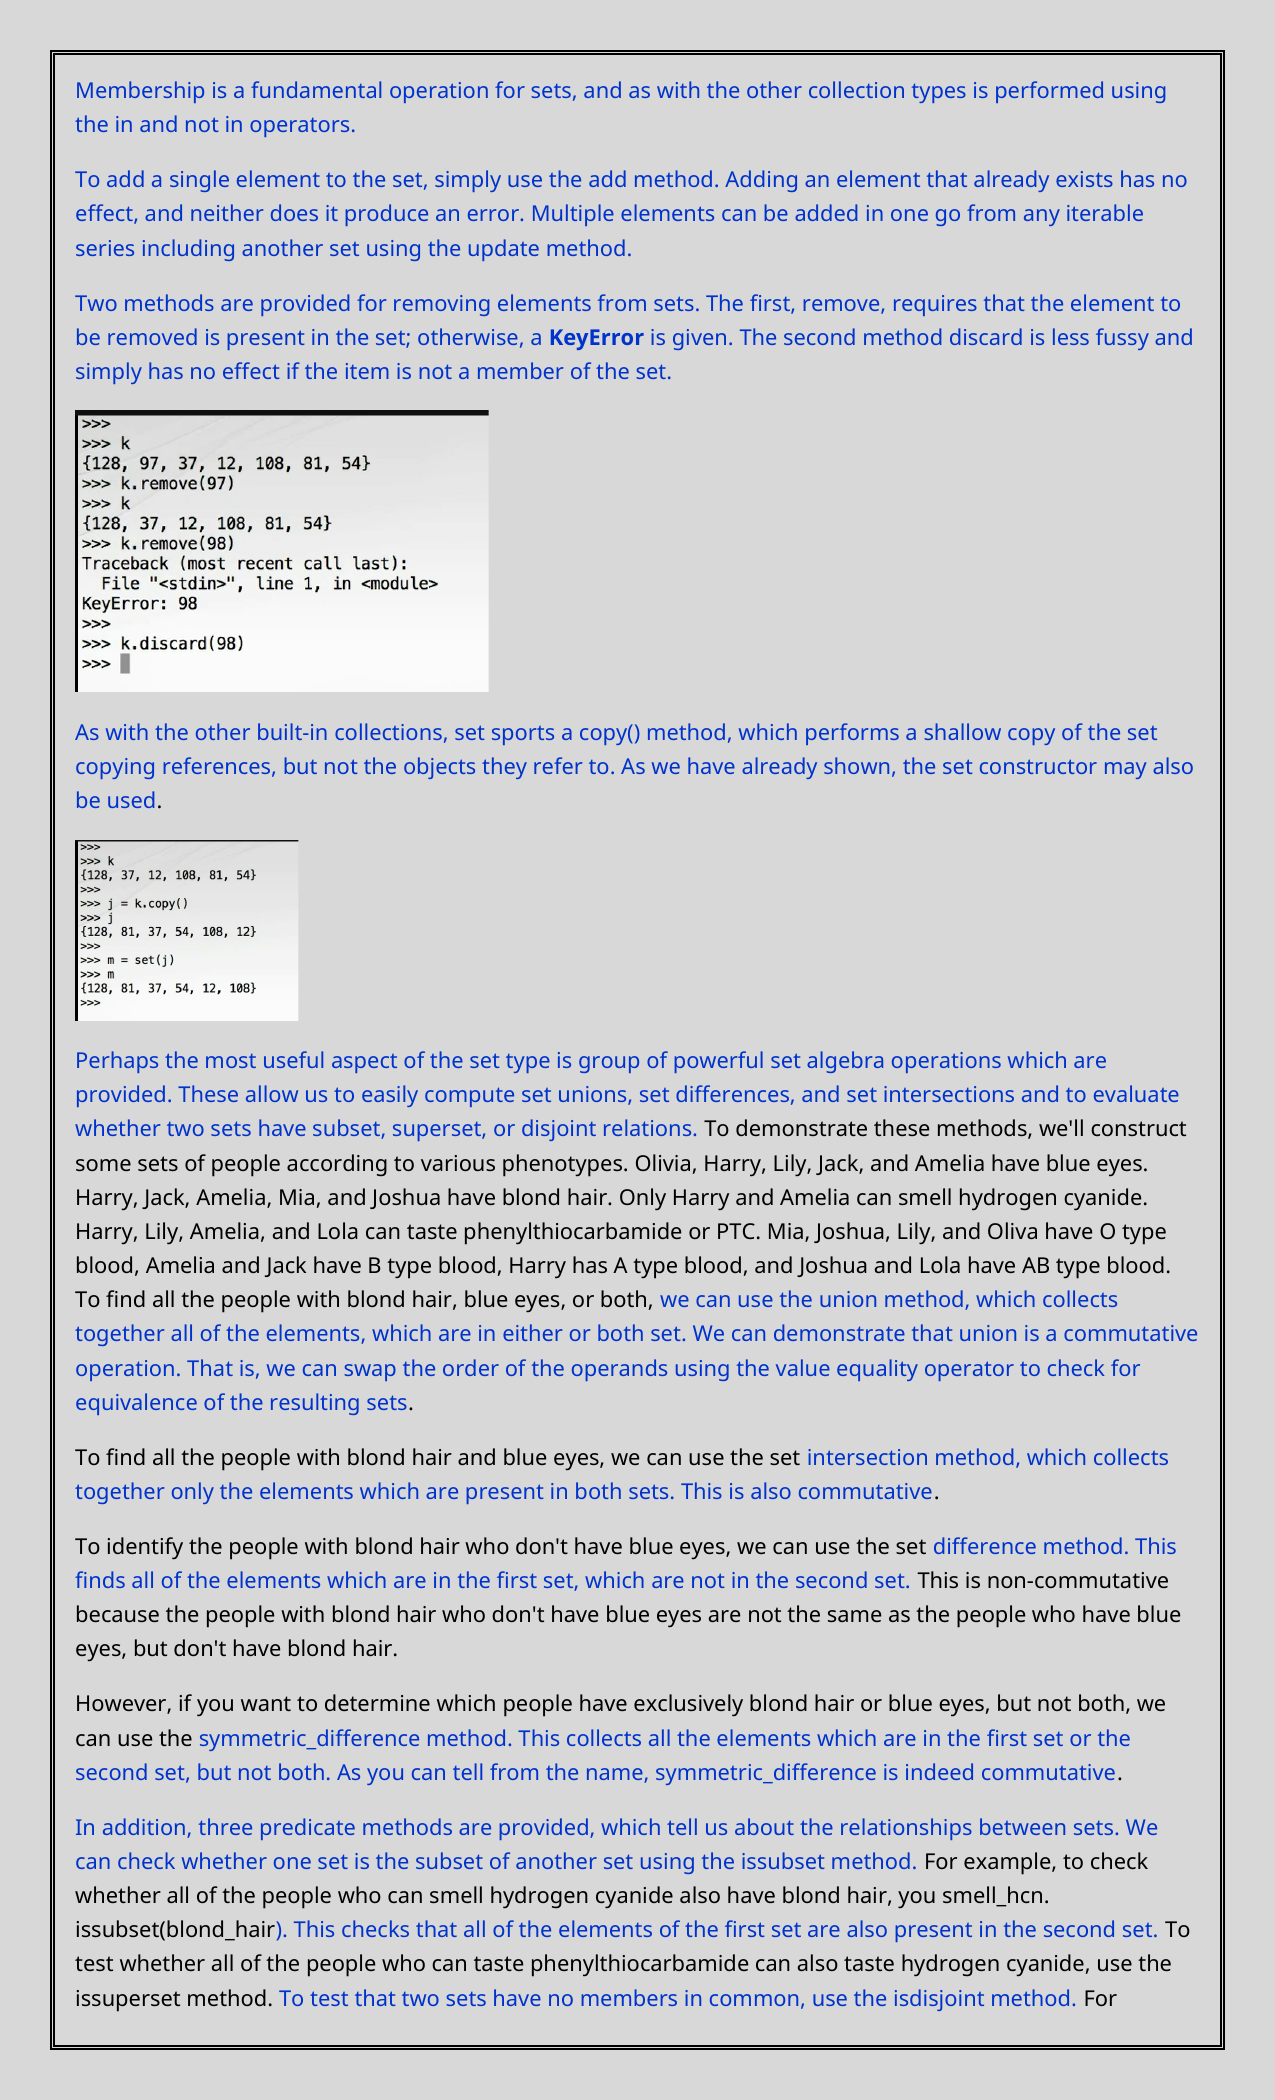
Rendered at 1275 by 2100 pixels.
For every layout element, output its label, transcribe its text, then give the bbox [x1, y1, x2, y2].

picture [75, 840, 299, 1021]
text To identify the people with blond hair who don't have blue eyes, we can use the set difference method. This finds all of the elements which are in the first set, which are not in the second set. This is non-commutative because the people with blond hair who don't have blue eyes are not the same as the people who have blue eyes, but don't have blond hair. [75, 1531, 1200, 1663]
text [75, 1812, 1200, 2012]
text As with the other built-in collections, set sports a copy() method, which performs a shallow copy of the set copying references, but not the objects they refer to. As we have already shown, the set constructor may also be used. [75, 717, 1200, 815]
text Two methods are provided for removing elements from sets. The first, remove, requires that the element to be removed is present in the set; otherwise, a KeyError is given. The second method discard is less fussy and simply has no effect if the item is not a member of the set. [75, 287, 1200, 386]
text Perhaps the most useful aspect of the set type is group of powerful set algebra operations which are provided. These allow us to easily compute set unions, set differences, and set intersections and to evaluate whether two sets have subset, superset, or disjoint relations. To demonstrate these methods, we'll construct some sets of people according to various phenotypes. Olivia, Harry, Lily, Jack, and Amelia have blue eyes. Harry, Jack, Amelia, Mia, and Joshua have blond hair. Only Harry and Amelia can smell hydrogen cyanide. Harry, Lily, Amelia, and Lola can taste phenylthiocarbamide or PTC. Mia, Joshua, Lily, and Oliva have O type blood, Amelia and Jack have B type blood, Harry has A type blood, and Joshua and Lola have AB type blood. To find all the people with blond hair, blue eyes, or both, we can use the union method, which collects together all of the elements, which are in either or both set. We can demonstrate that union is a commutative operation. That is, we can swap the order of the operands using the value equality operator to check for equivalence of the resulting sets. [75, 1045, 1200, 1416]
text Membership is a fundamental operation for sets, and as with the other collection types is performed using the in and not in operators. [75, 75, 1200, 139]
text However, if you want to determine which people have exclusively blond hair or blue eyes, but not both, we can use the symmetric_difference method. This collects all the elements which are in the first set or the second set, but not both. As you can tell from the name, symmetric_difference is indeed commutative. [75, 1688, 1200, 1786]
picture [75, 410, 489, 692]
text To add a single element to the set, simply use the add method. Adding an element that already exists has no effect, and neither does it produce an error. Multiple elements can be added in one go from any iterable series including another set using the update method. [75, 164, 1200, 262]
text To find all the people with blond hair and blue eyes, we can use the set intersection method, which collects together only the elements which are present in both sets. This is also commutative. [75, 1442, 1200, 1506]
